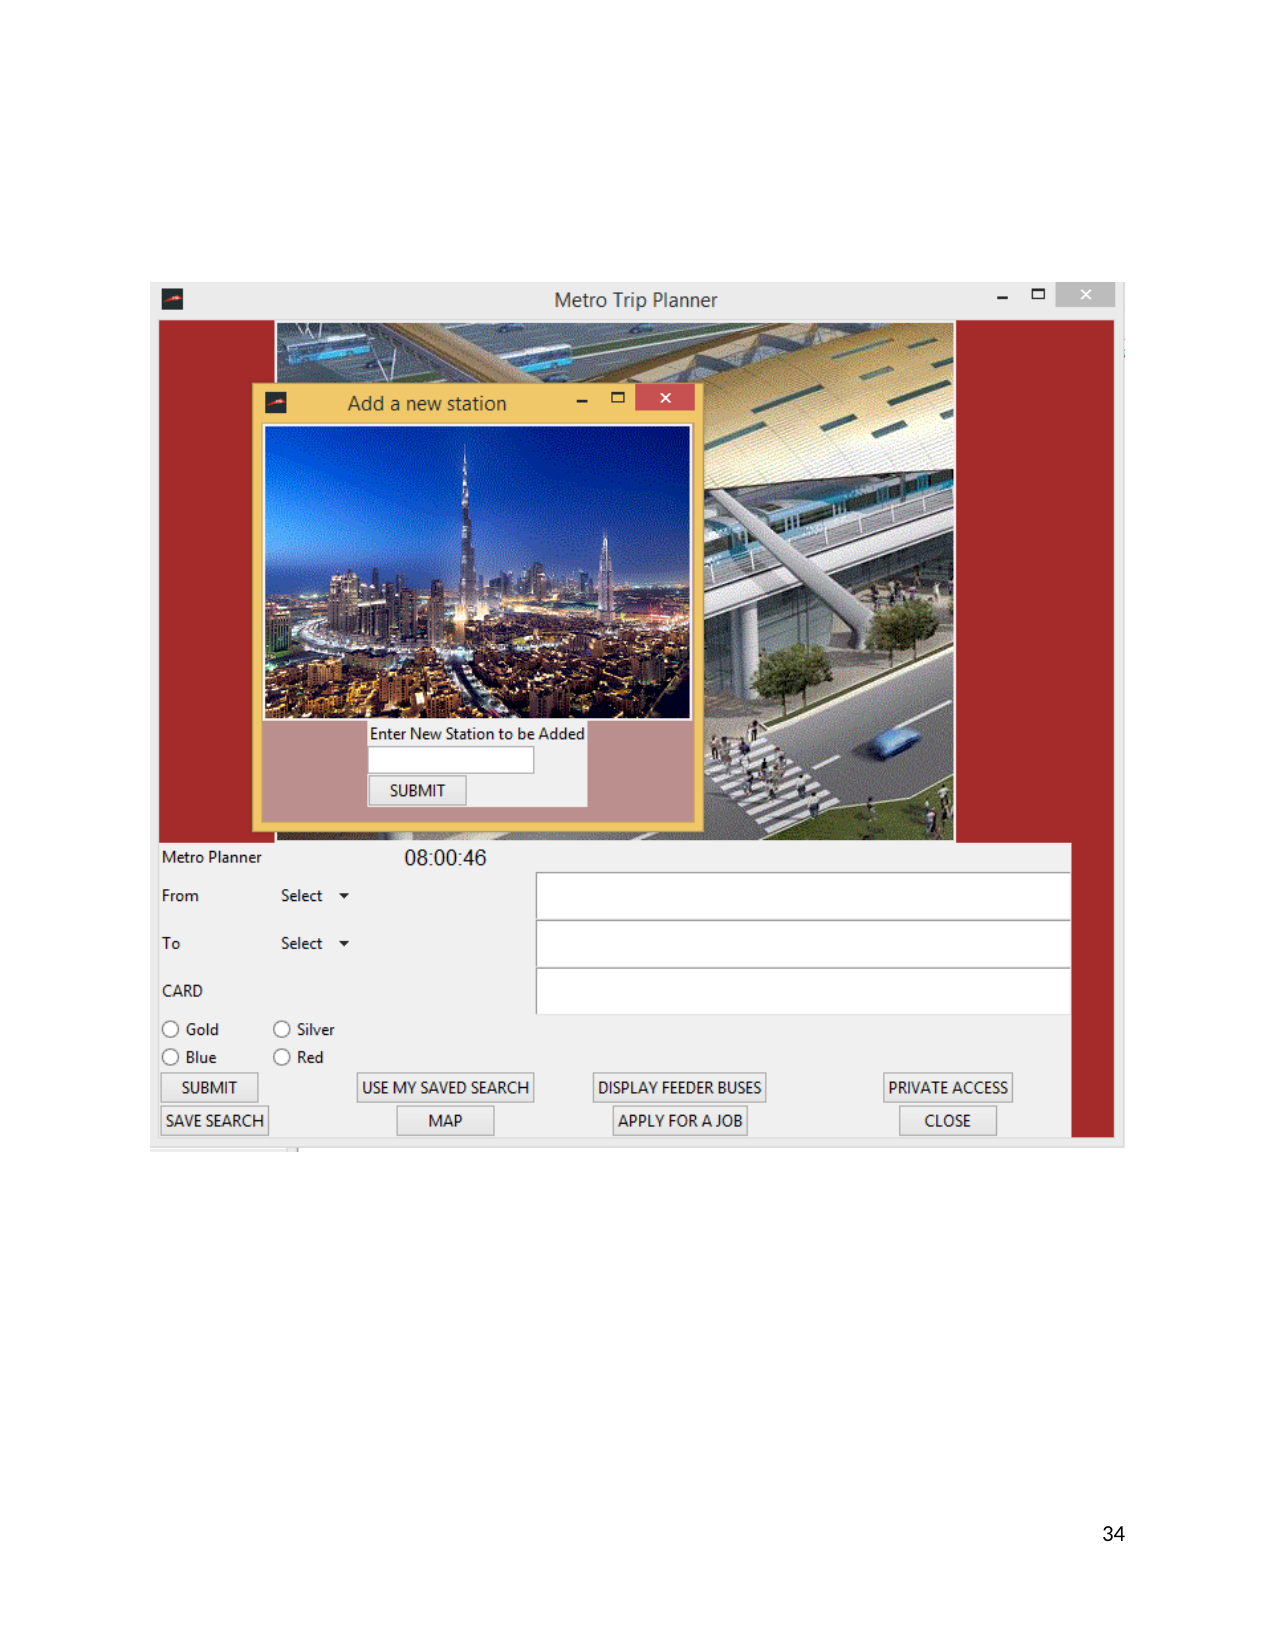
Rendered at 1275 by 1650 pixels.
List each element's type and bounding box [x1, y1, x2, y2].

picture [150, 282, 1125, 1152]
